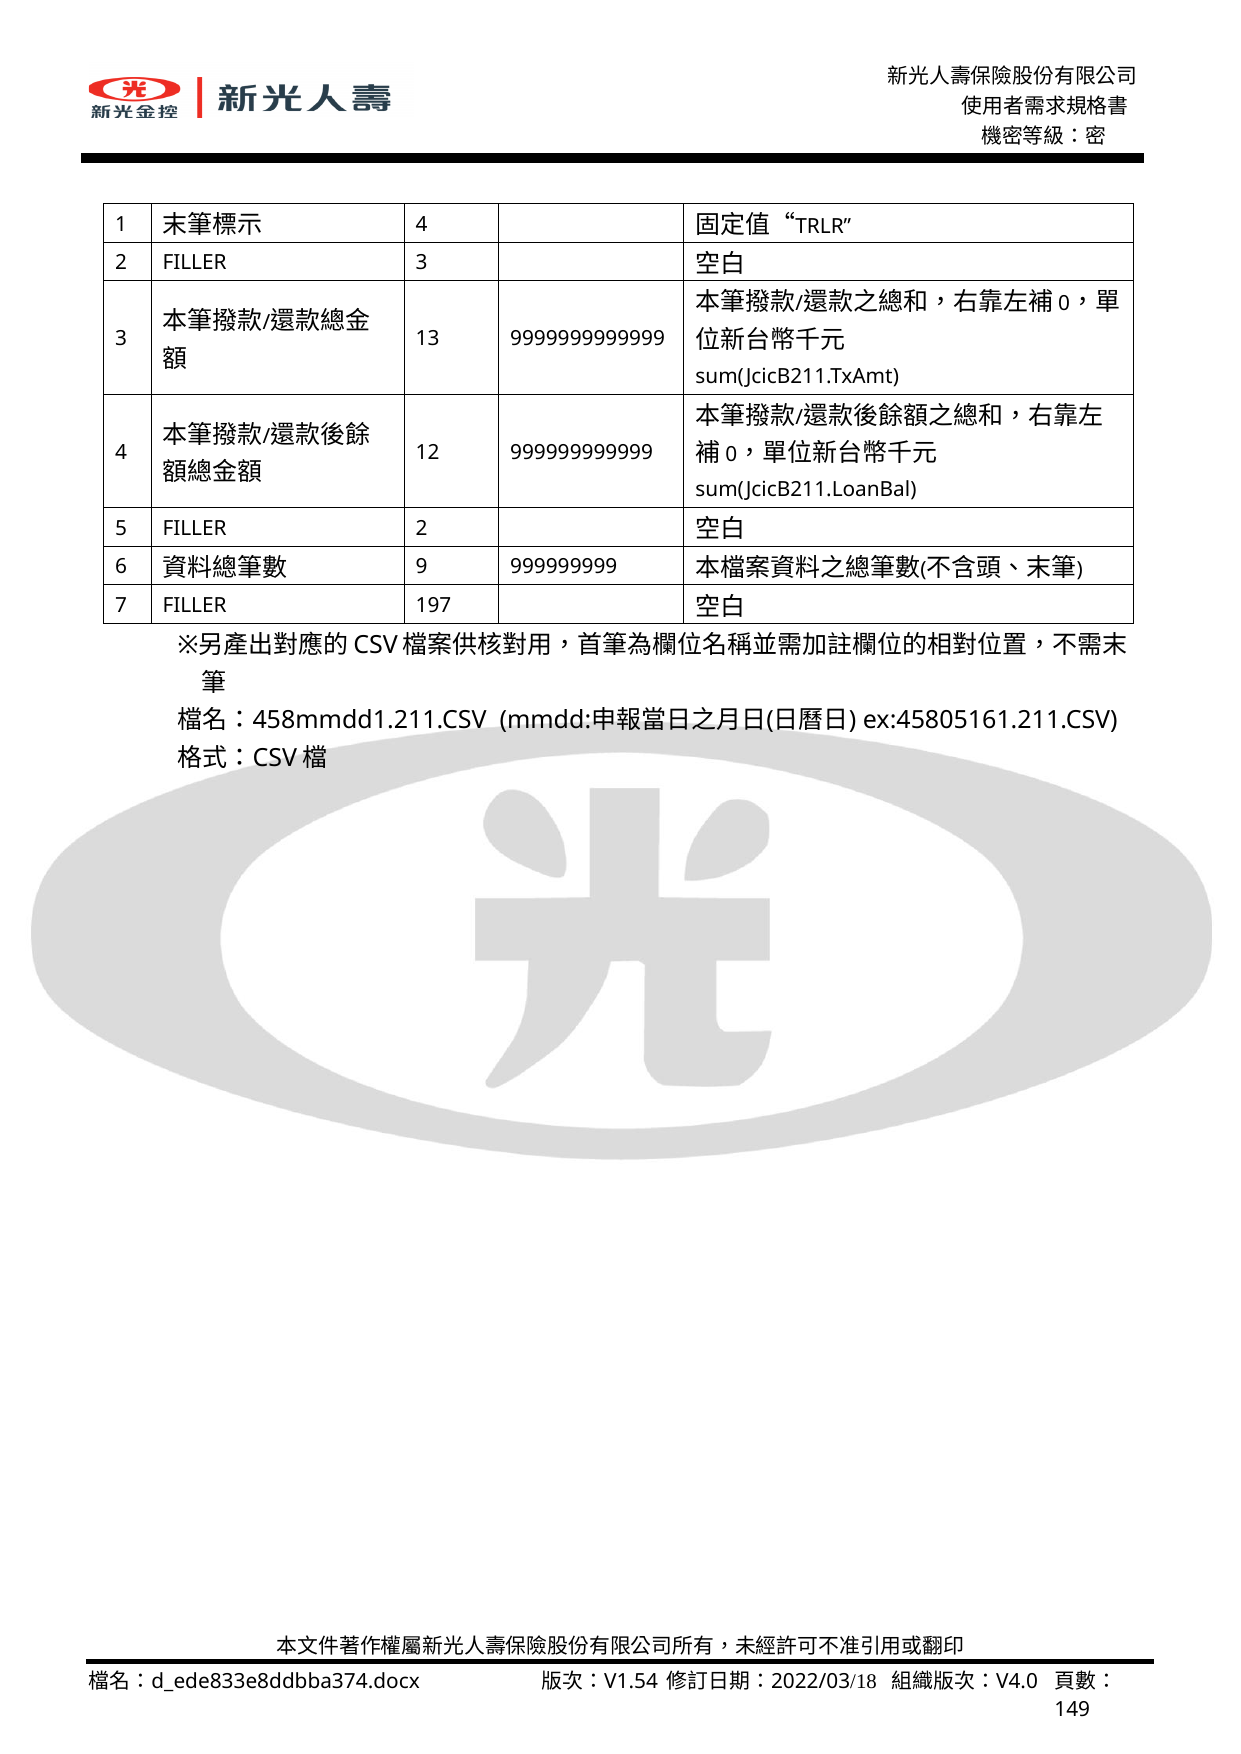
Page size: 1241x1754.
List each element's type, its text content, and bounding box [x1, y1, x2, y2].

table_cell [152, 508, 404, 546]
picture [25, 713, 1215, 1166]
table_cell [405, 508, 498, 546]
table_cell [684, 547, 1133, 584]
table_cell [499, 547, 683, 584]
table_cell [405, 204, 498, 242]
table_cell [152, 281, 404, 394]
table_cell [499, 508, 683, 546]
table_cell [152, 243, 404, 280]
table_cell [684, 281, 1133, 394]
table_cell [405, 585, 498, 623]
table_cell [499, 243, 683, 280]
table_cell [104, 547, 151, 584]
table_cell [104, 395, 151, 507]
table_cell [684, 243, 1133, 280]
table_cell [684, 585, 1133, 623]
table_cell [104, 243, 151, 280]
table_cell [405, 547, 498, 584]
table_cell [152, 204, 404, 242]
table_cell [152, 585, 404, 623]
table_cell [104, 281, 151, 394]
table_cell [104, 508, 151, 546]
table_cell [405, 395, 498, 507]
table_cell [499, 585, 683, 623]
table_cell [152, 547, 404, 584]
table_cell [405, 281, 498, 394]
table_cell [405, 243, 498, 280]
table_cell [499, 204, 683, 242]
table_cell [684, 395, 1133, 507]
list 格式：CSV檔 [177, 736, 1152, 774]
list 檔名：458mmdd1.211.CSV (mmdd:申報當日之月日(日曆日) ex:45805161.211.CSV) [177, 699, 1152, 736]
picture [88, 61, 414, 118]
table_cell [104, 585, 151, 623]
list ※另產出對應的CSV檔案供核對用，首筆為欄位名稱並需加註欄位的相對位置，不需末筆 [177, 624, 1152, 699]
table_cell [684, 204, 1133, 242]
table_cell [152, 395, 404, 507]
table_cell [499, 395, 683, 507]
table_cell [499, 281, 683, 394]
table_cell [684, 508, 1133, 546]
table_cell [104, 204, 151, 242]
